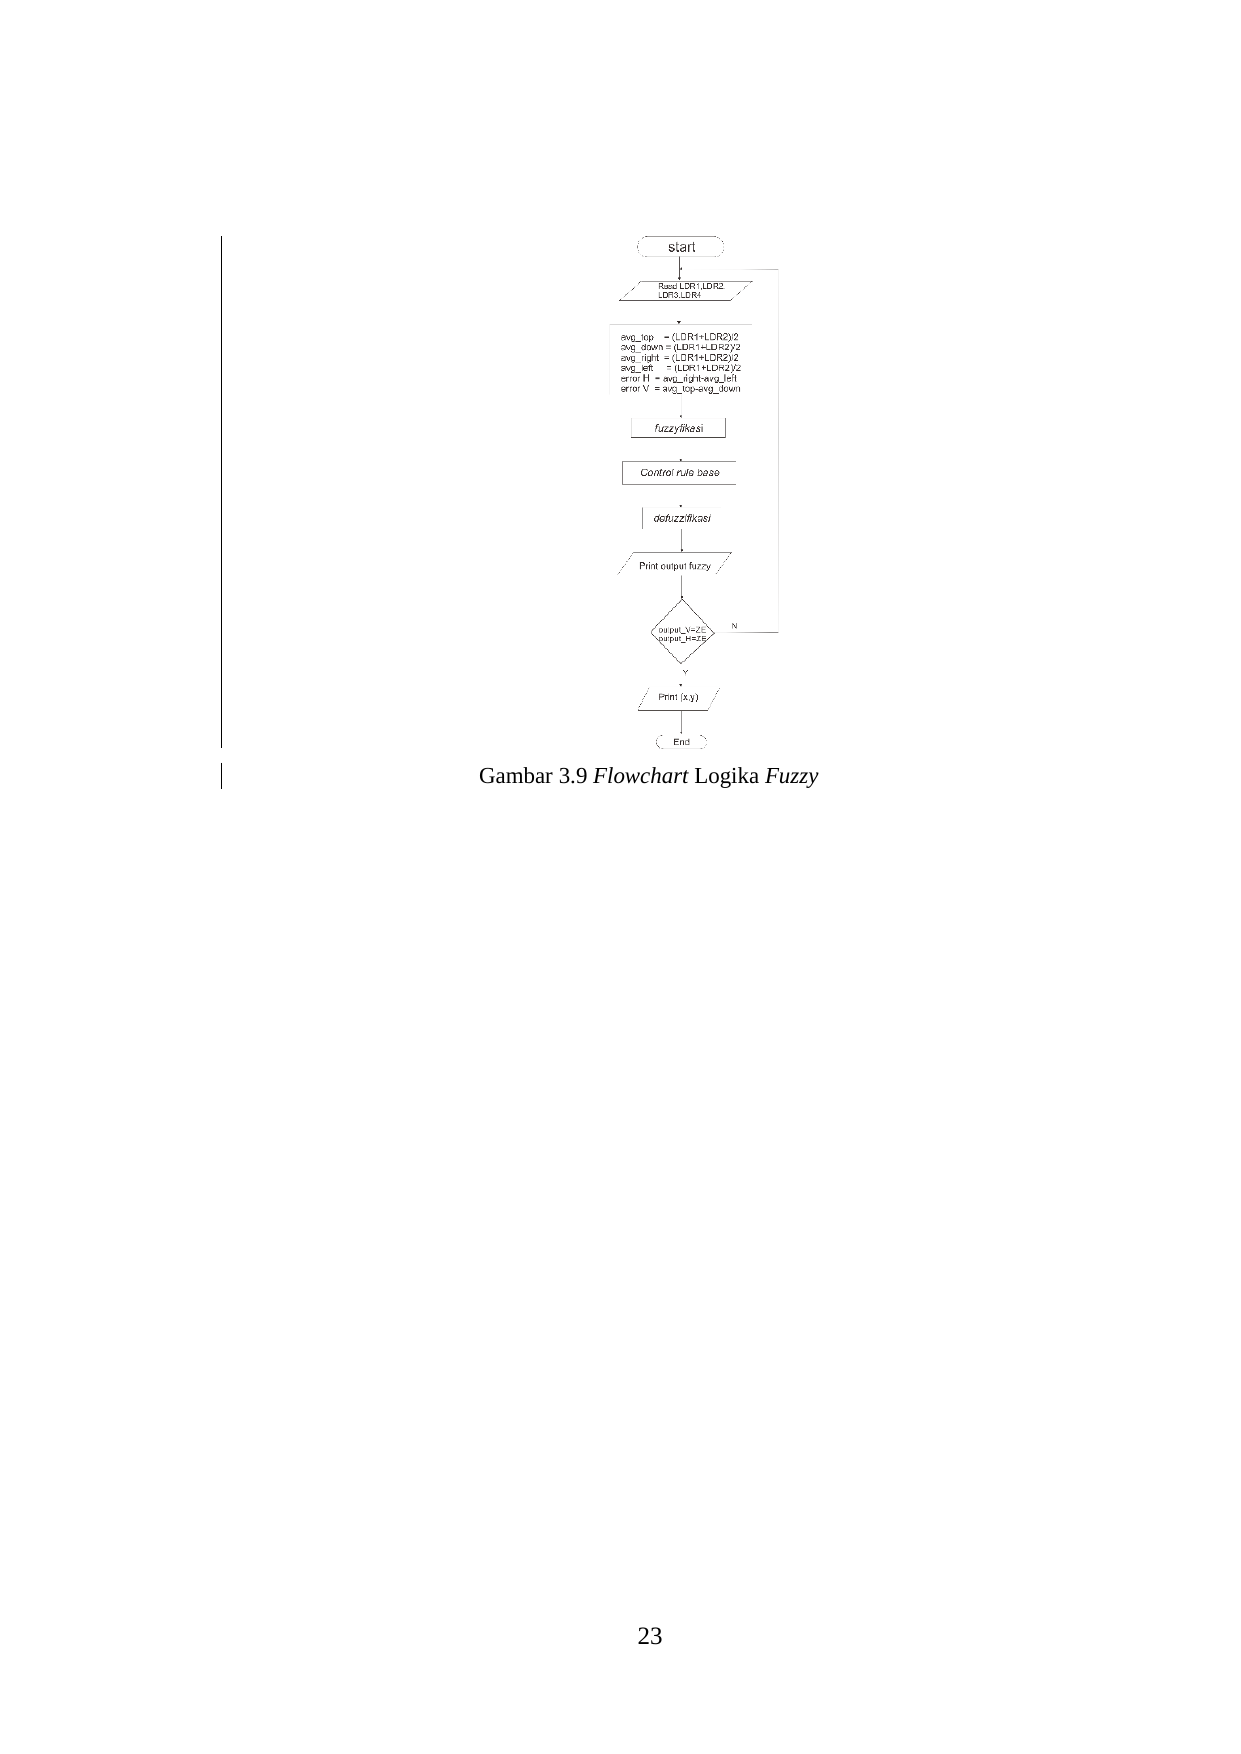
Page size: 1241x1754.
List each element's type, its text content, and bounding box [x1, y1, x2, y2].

picture [609, 236, 779, 749]
